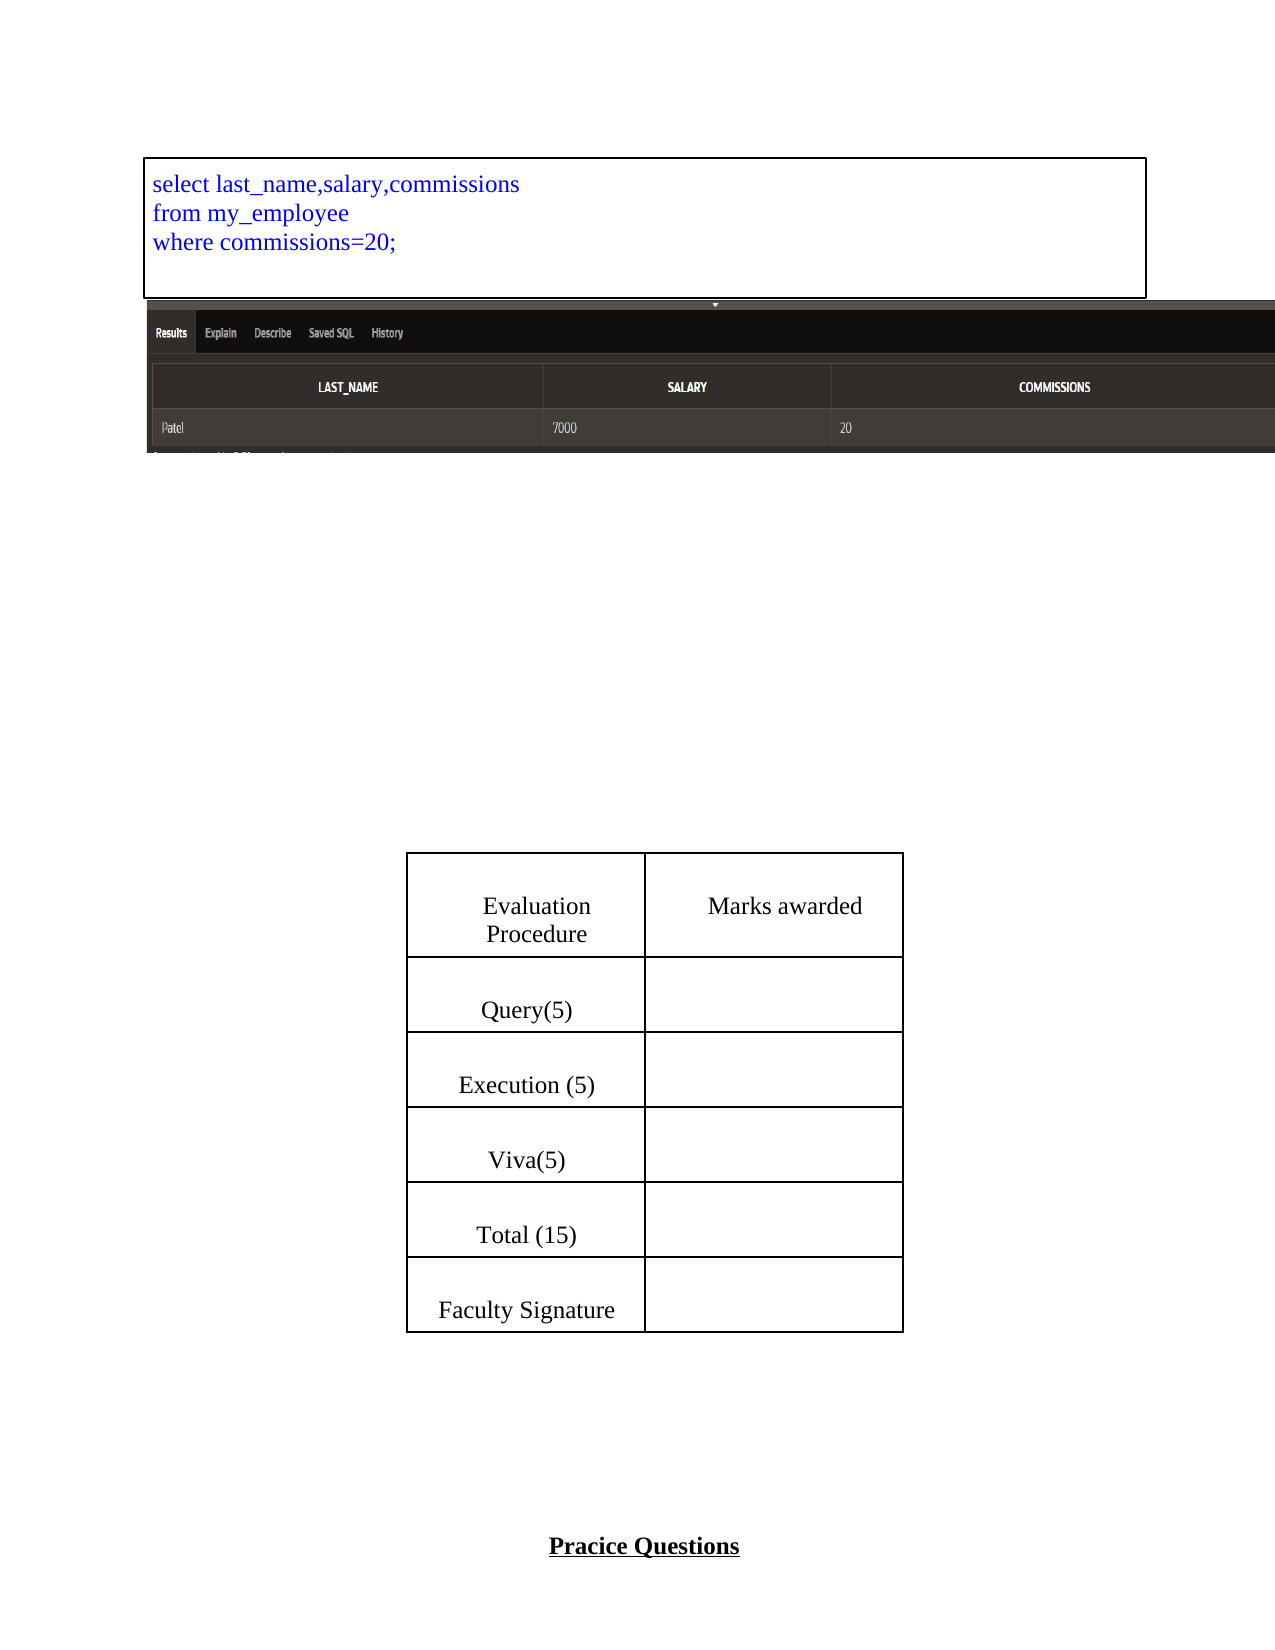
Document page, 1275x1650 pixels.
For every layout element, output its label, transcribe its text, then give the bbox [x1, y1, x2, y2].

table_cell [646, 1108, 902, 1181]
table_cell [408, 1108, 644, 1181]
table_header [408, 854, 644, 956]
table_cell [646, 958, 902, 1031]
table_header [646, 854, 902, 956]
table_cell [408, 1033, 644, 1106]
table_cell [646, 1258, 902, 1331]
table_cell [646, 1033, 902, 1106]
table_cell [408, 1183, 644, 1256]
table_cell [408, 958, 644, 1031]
picture [146, 300, 1275, 453]
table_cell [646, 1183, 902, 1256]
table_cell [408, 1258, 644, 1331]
text Pracice Questions [112, 1531, 1175, 1559]
